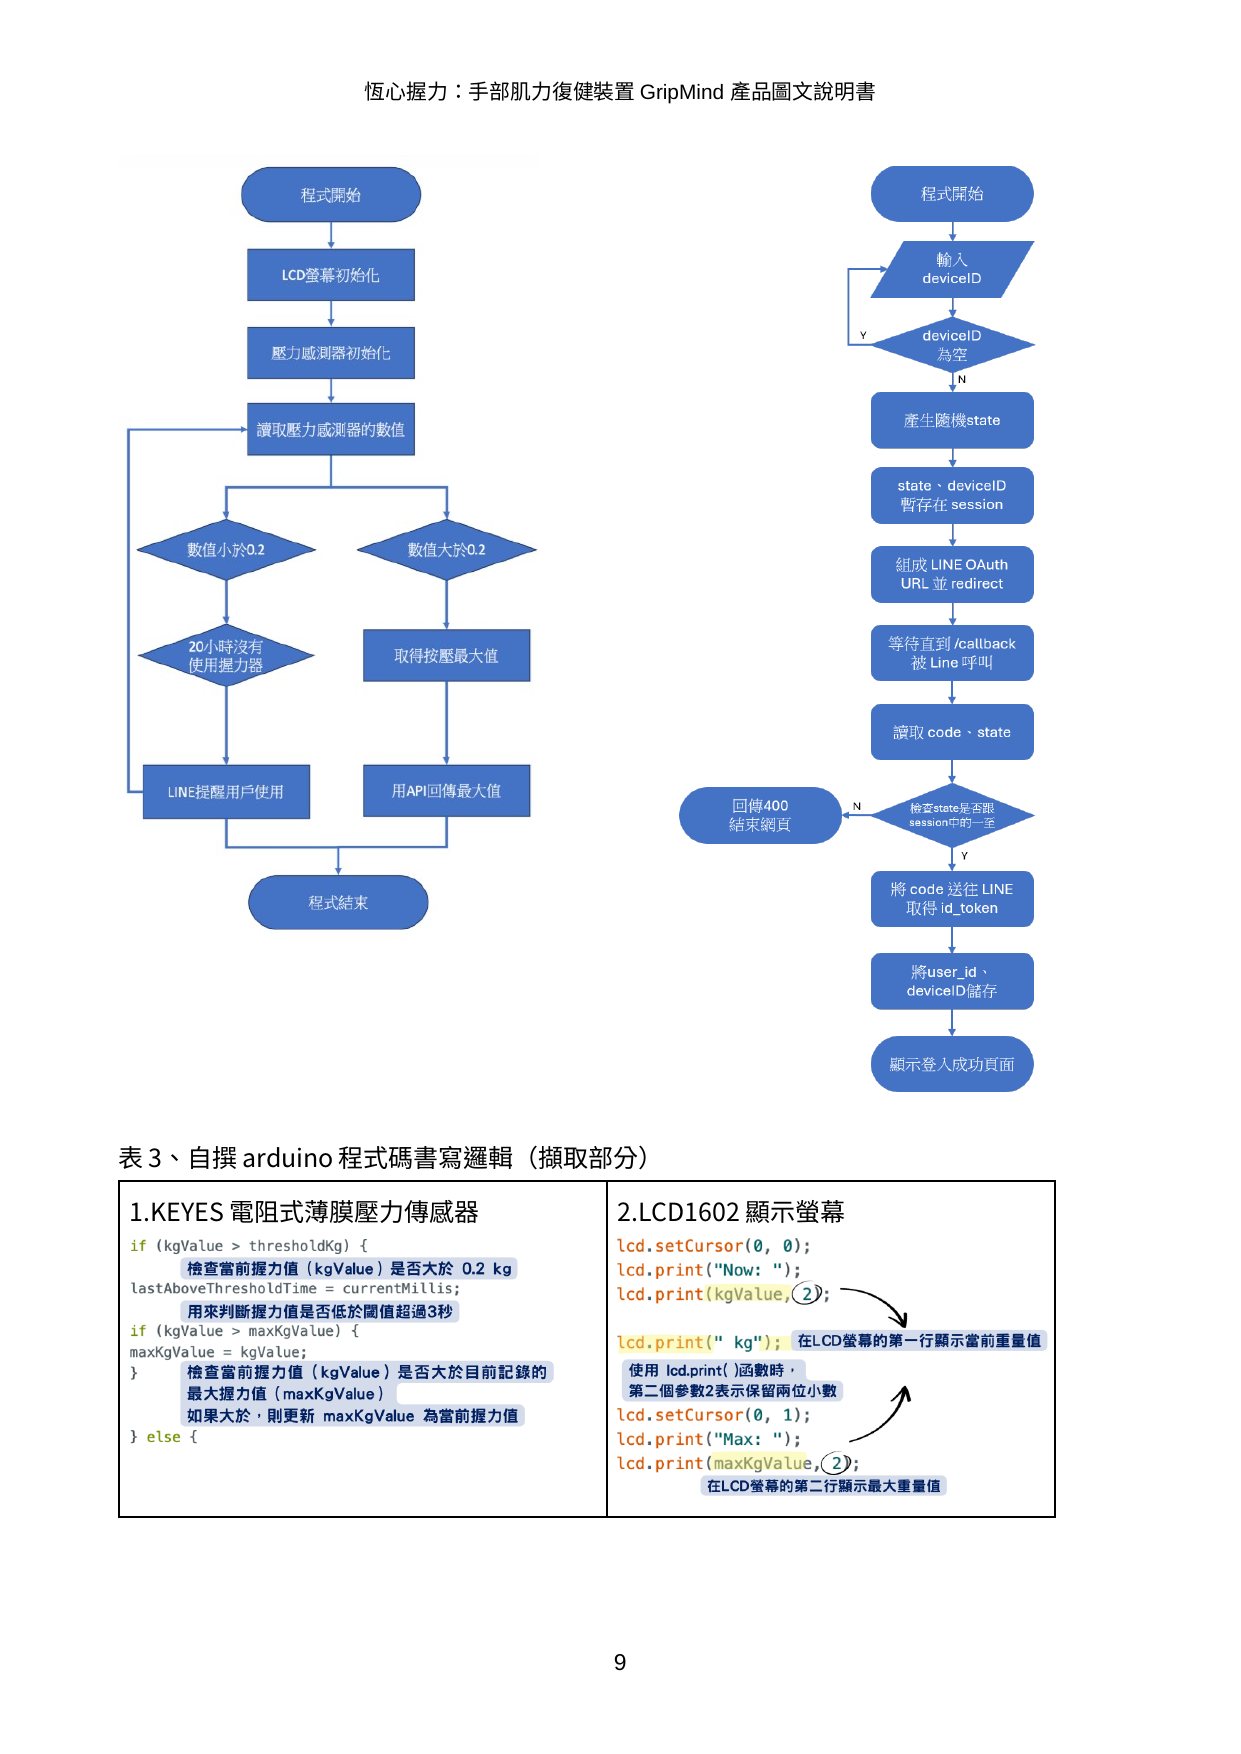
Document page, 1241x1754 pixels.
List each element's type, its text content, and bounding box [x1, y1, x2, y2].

table_header 1.KEYES電阻式薄膜壓力傳感器 [120, 1182, 606, 1516]
picture [679, 166, 1036, 1092]
picture [129, 1234, 577, 1451]
picture [617, 1234, 1050, 1502]
picture [118, 155, 539, 940]
text 表3、自撰arduino程式碼書寫邏輯（擷取部分） [118, 1138, 1122, 1174]
table_header 2.LCD1602顯示螢幕 [608, 1182, 1054, 1516]
